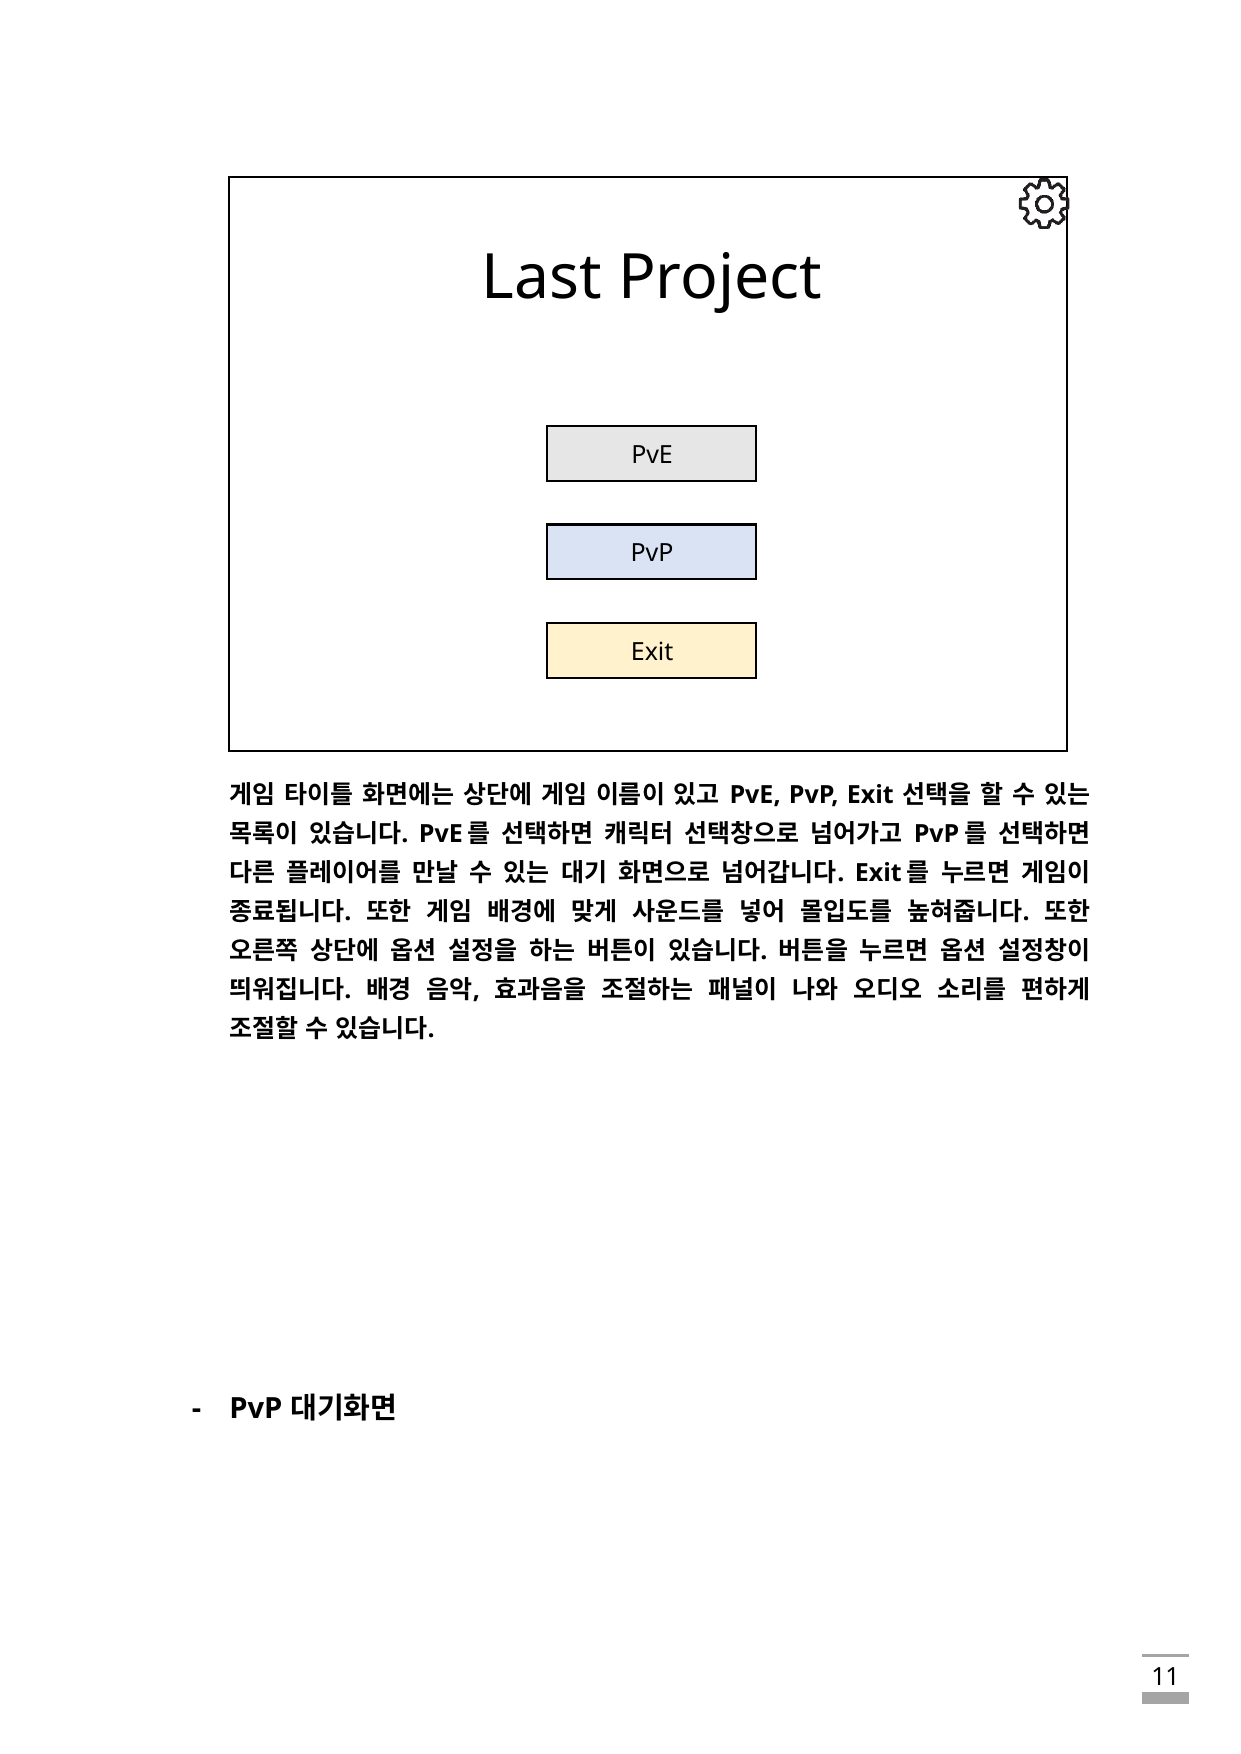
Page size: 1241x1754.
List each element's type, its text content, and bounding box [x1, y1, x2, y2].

list PvP 대기화면 [192, 1385, 1090, 1427]
picture [1018, 178, 1070, 229]
list 게임 타이틀 화면에는 상단에 게임 이름이 있고 PvE, PvP, Exit 선택을 할 수 있는 목록이 있습니다. PvE를 선택하면 캐릭터 선택창으로 넘어가고 PvP를 선택하면 다른 플레이어를 만날 수 있는 대기 화면으로 넘어갑니다. Exit를 누르면 게임이 종료됩니다. 또한 게임 배경에 맞게 사운드를 넣어 몰입도를 높혀줍니다. 또한 오른쪽 상단에 옵션 설정을 하는 버튼이 있습니다. 버튼을 누르면 옵션 설정창이 띄워집니다. 배경 음악, 효과음을 조절하는 패널이 나와 오디오 소리를 편하게 조절할 수 있습니다. [229, 774, 1090, 1045]
